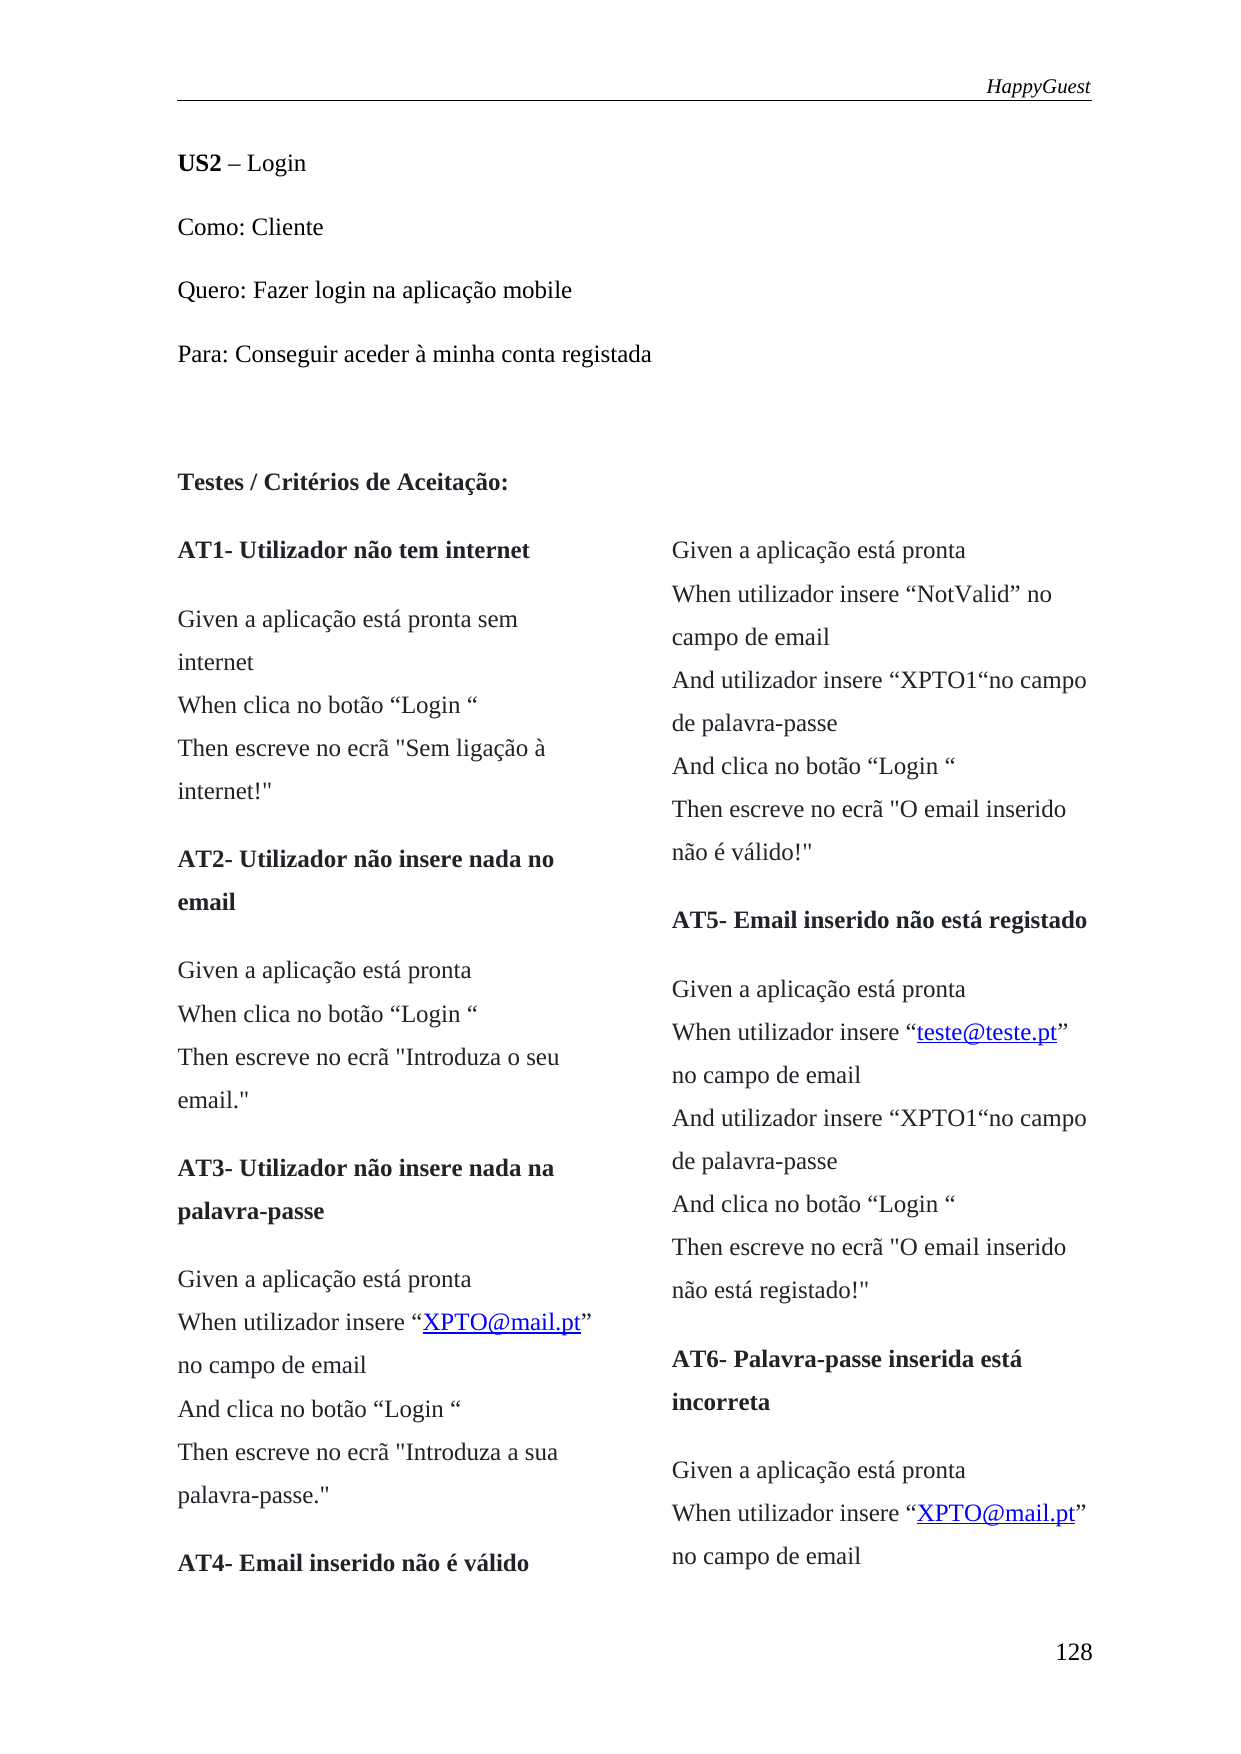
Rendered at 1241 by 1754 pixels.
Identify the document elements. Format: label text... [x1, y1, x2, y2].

text AT3- Utilizador não insere nada na palavra-passe [177, 1153, 598, 1225]
text Given a aplicação está pronta When utilizador insere “XPTO@mail.pt” no campo de email And clica no botão “Login “ Then escreve no ecrã "Introduza a sua palavra-passe." [177, 1264, 598, 1509]
text AT6- Palavra-passe inserida está incorreta [672, 1344, 1092, 1416]
text Given a aplicação está pronta When utilizador insere “NotValid” no campo de email And utilizador insere “XPTO1“no campo de palavra-passe And clica no botão “Login “ Then escreve no ecrã "O email inserido não é válido!" [672, 536, 1092, 866]
text Para: Conseguir aceder à minha conta registada [177, 339, 1092, 368]
text AT5- Email inserido não está registado [672, 906, 1092, 934]
text Como: Cliente [177, 212, 1092, 240]
text Given a aplicação está pronta When clica no botão “Login “ Then escreve no ecrã "Introduza o seu email." [177, 956, 598, 1114]
text AT2- Utilizador não insere nada no email [177, 844, 598, 916]
text US2 – Login [177, 148, 1092, 176]
text Testes / Critérios de Aceitação: [177, 467, 1092, 496]
text Quero: Fazer login na aplicação mobile [177, 276, 1092, 304]
text Given a aplicação está pronta When utilizador insere “teste@teste.pt” no campo de email And utilizador insere “XPTO1“no campo de palavra-passe And clica no botão “Login “ Then escreve no ecrã "O email inserido não está registado!" [672, 974, 1092, 1304]
text AT4- Email inserido não é válido [177, 1548, 598, 1577]
text AT1- Utilizador não tem internet [177, 536, 598, 564]
text Given a aplicação está pronta sem internet When clica no botão “Login “ Then escreve no ecrã "Sem ligação à internet!" [177, 604, 598, 805]
